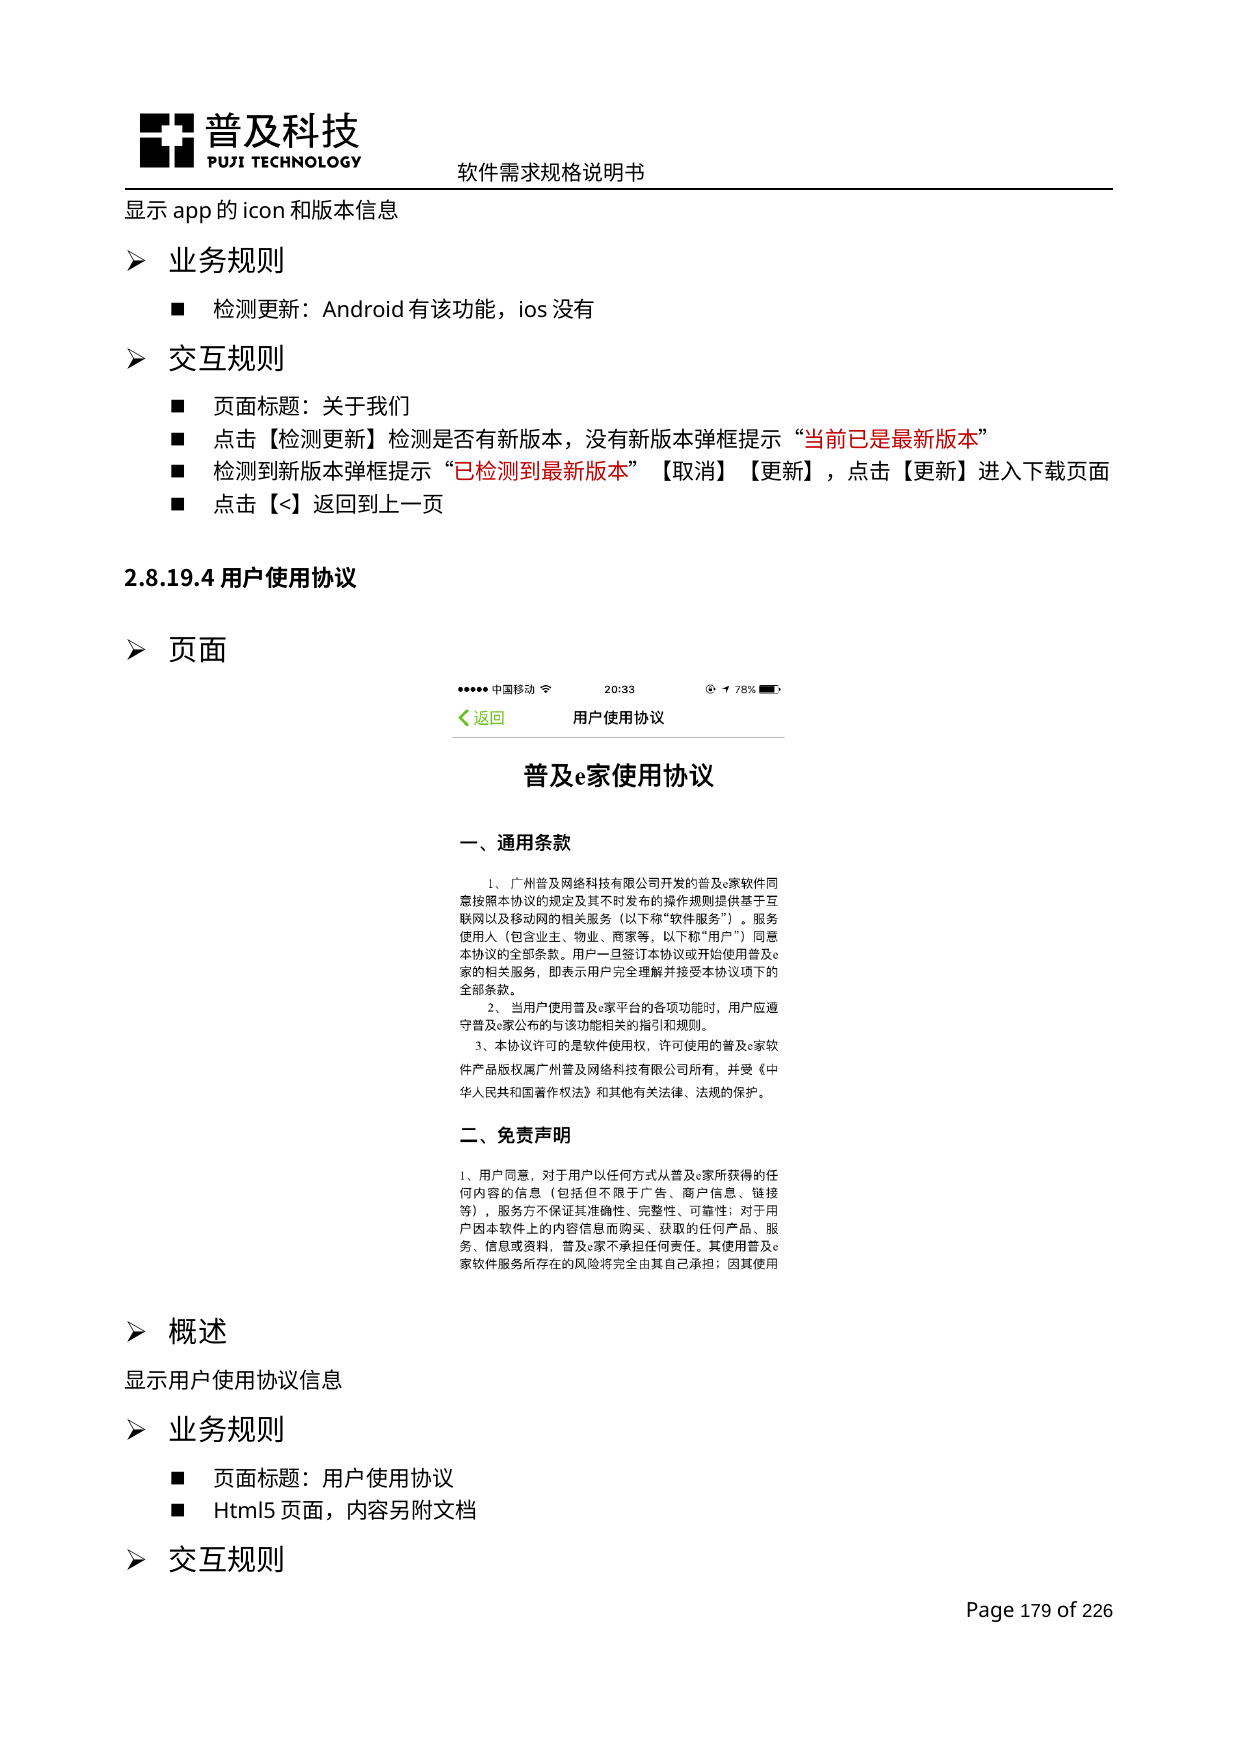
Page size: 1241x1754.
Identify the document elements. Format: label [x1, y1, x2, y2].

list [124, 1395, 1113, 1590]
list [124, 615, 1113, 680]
picture [452, 680, 785, 1271]
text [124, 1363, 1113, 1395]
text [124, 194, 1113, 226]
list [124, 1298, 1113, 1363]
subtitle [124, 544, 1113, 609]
picture [124, 103, 365, 180]
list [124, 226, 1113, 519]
